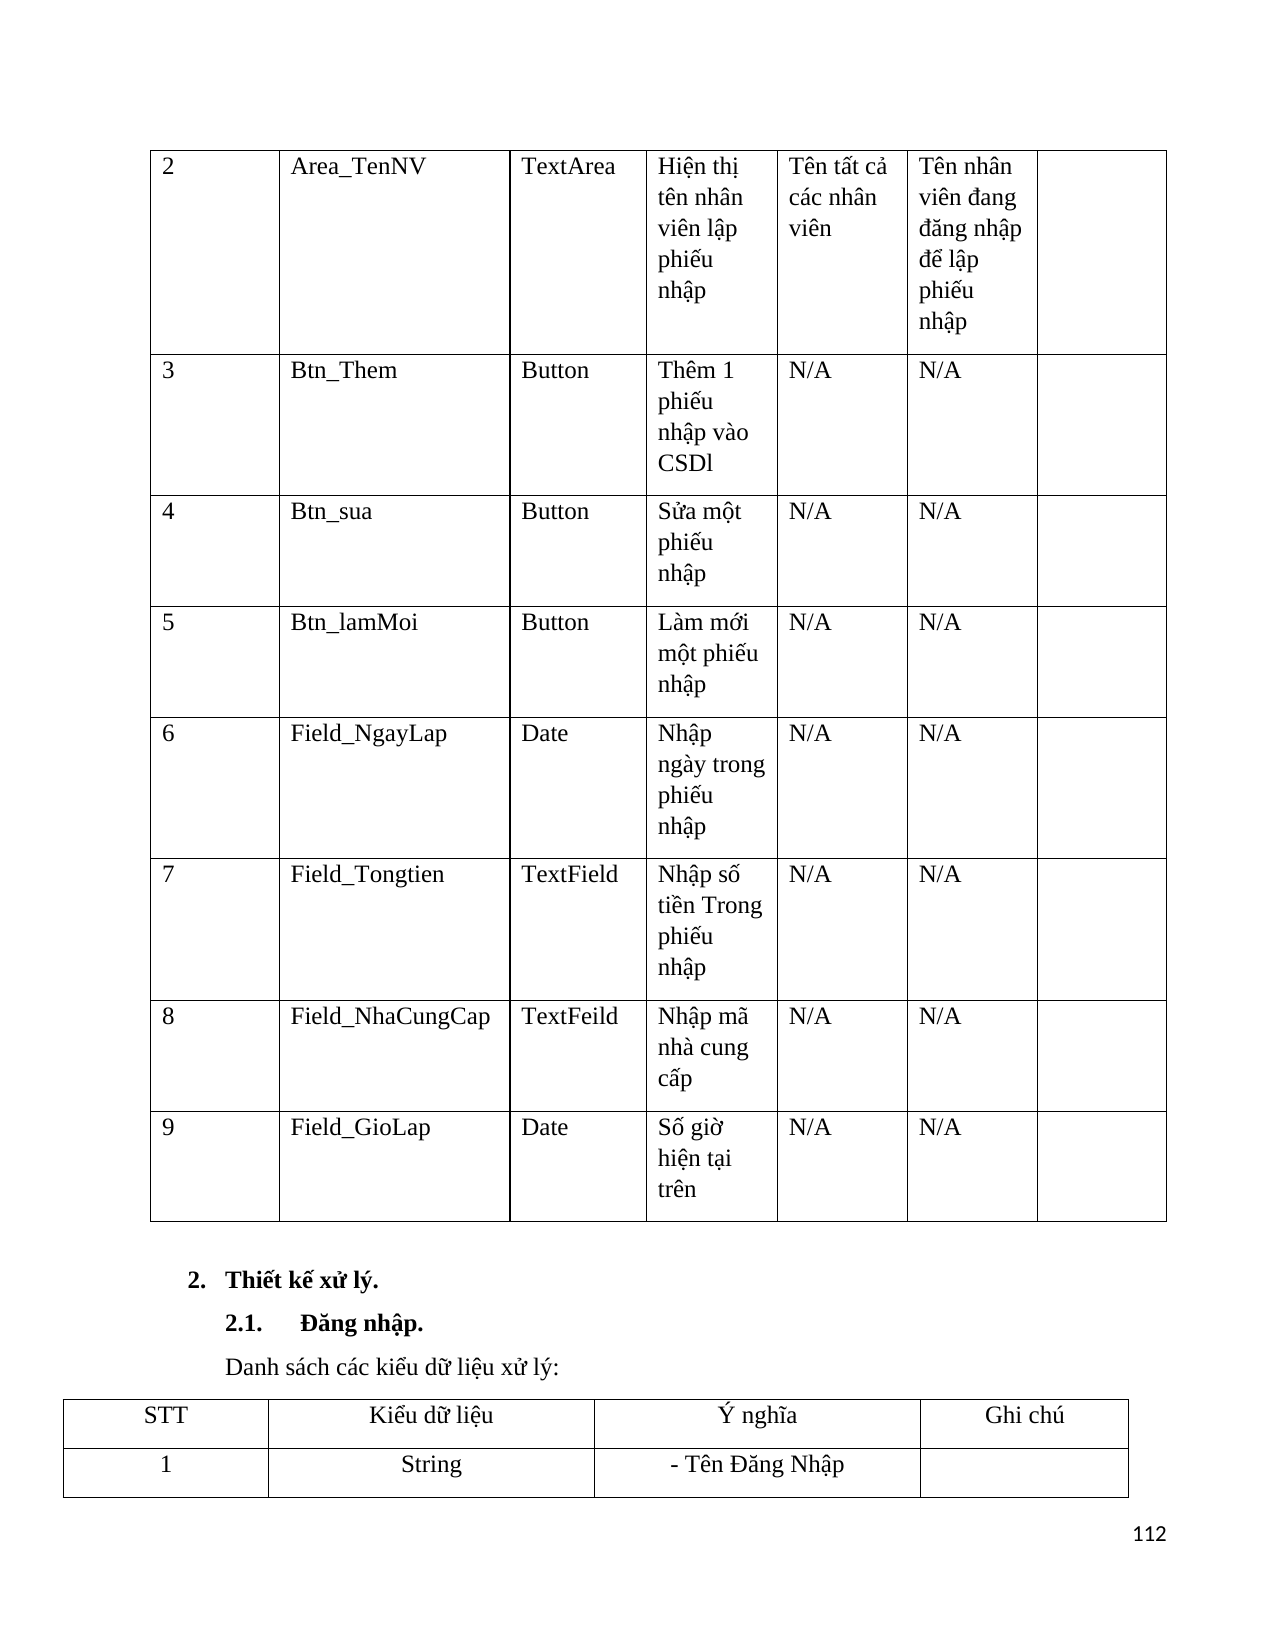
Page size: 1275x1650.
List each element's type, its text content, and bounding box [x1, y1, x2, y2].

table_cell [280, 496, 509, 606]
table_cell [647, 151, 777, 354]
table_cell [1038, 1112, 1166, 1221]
list Danh sách các kiểu dữ liệu xử lý: [225, 1352, 1167, 1380]
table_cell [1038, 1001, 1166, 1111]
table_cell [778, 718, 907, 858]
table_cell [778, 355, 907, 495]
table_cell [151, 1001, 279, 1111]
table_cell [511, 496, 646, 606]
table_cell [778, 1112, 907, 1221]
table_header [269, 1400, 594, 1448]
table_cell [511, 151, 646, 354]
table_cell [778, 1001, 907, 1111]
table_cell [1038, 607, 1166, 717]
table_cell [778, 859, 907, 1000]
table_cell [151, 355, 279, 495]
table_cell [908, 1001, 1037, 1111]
list Thiết kế xử lý. [187, 1265, 1167, 1294]
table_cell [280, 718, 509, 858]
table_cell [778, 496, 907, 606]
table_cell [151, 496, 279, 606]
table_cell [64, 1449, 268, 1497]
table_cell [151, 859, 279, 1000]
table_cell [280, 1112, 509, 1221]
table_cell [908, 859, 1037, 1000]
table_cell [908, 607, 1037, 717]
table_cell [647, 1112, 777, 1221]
list Đăng nhập. [225, 1308, 1167, 1337]
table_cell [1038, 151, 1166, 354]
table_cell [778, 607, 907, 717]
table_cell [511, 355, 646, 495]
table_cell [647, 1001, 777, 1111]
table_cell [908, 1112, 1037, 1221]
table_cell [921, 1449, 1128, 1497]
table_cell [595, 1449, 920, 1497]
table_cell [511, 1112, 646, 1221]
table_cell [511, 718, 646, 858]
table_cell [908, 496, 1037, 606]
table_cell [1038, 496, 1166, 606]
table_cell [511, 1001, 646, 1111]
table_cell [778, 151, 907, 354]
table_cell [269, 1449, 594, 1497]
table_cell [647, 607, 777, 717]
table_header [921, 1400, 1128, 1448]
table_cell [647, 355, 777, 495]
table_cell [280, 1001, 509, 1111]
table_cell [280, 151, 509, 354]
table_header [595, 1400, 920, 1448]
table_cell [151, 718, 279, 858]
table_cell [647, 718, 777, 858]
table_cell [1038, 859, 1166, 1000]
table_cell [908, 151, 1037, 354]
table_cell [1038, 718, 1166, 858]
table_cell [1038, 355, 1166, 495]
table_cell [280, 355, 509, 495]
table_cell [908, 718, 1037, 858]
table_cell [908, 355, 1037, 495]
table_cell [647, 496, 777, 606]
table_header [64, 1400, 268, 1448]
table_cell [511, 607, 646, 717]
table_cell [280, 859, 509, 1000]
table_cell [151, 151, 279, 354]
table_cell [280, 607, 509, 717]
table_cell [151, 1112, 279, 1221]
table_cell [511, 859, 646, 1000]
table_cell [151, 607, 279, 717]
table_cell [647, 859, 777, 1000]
